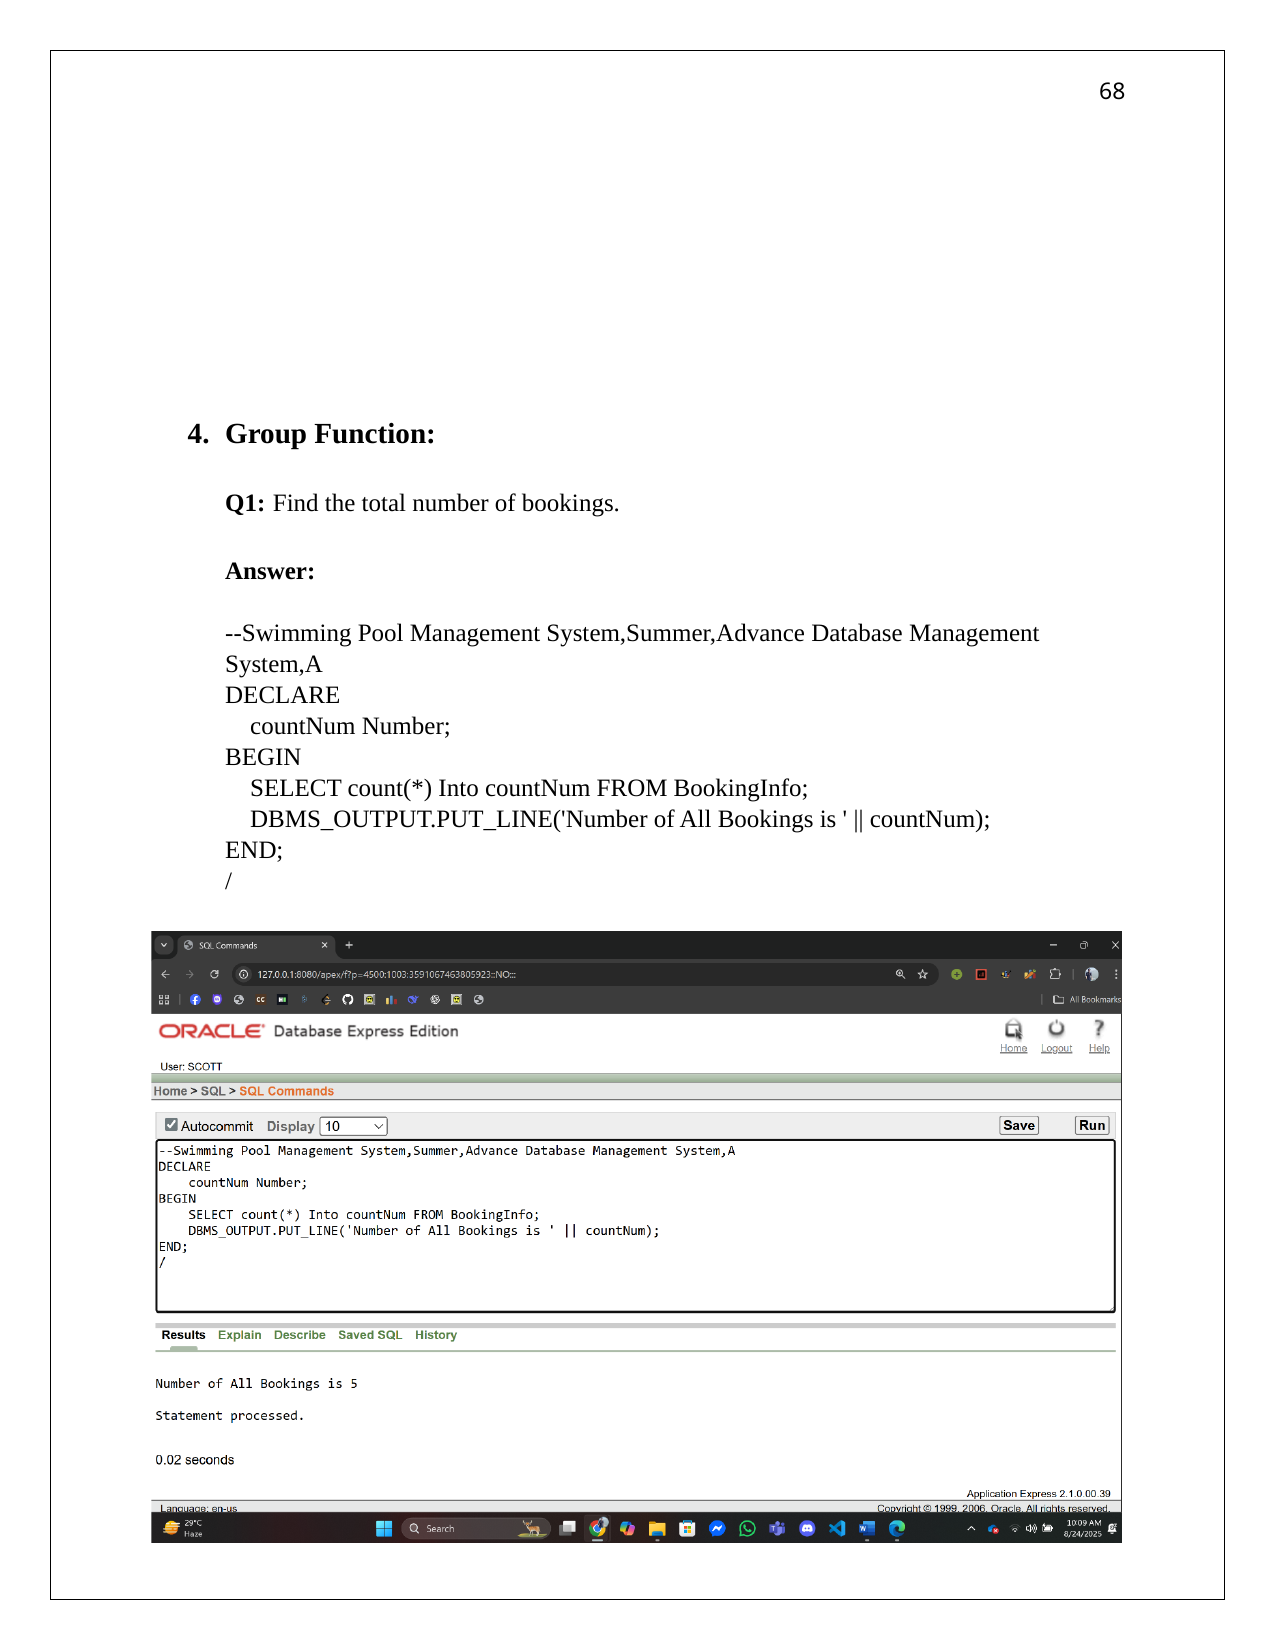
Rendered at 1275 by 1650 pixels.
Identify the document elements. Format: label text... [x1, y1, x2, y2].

list --Swimming Pool Management System,Summer,Advance Database Management System,A [225, 618, 1125, 678]
list SELECT count(*) Into countNum FROM BookingInfo; [225, 773, 1125, 802]
list BEGIN [225, 742, 1125, 771]
list Q1: Find the total number of bookings. [225, 488, 1125, 517]
list Answer: [225, 556, 1125, 585]
list / [225, 866, 1125, 895]
list END; [225, 835, 1125, 864]
list Group Function: [187, 416, 1125, 450]
list DBMS_OUTPUT.PUT_LINE('Number of All Bookings is ' || countNum); [225, 804, 1125, 833]
picture [150, 931, 1122, 1541]
list countNum Number; [225, 711, 1125, 740]
list DECLARE [225, 680, 1125, 709]
